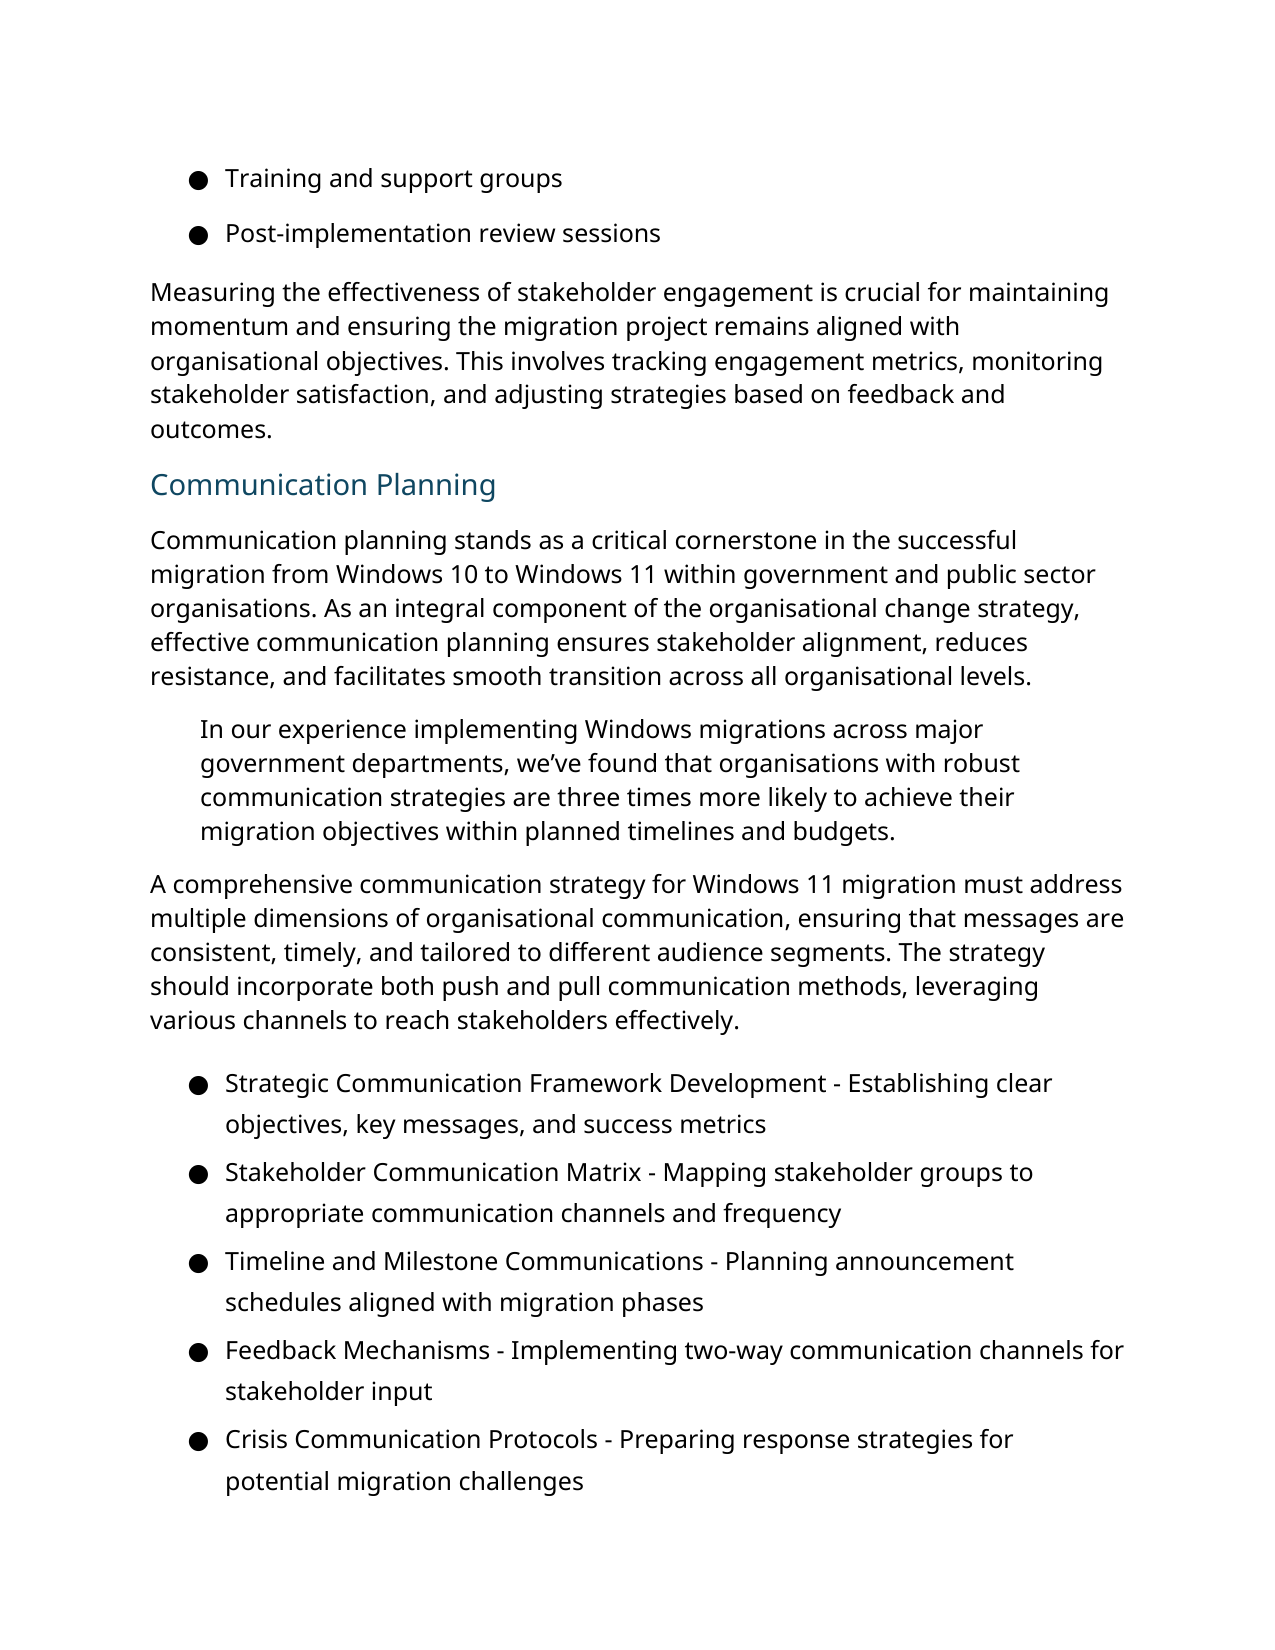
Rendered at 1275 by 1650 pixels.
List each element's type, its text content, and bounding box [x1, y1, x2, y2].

text Measuring the effectiveness of stakeholder engagement is crucial for maintaining momentum and ensuring the migration project remains aligned with organisational objectives. This involves tracking engagement metrics, monitoring stakeholder satisfaction, and adjusting strategies based on feedback and outcomes. [150, 275, 1125, 445]
list Timeline and Milestone Communications - Planning announcement schedules aligned with migration phases [187, 1234, 1125, 1319]
list Post-implementation review sessions [187, 205, 1125, 256]
list Stakeholder Communication Matrix - Mapping stakeholder groups to appropriate communication channels and frequency [187, 1145, 1125, 1230]
list Crisis Communication Protocols - Preparing response strategies for potential migration challenges [187, 1412, 1125, 1497]
list Feedback Mechanisms - Implementing two-way communication channels for stakeholder input [187, 1323, 1125, 1408]
text In our experience implementing Windows migrations across major government departments, we’ve found that organisations with robust communication strategies are three times more likely to achieve their migration objectives within planned timelines and budgets. [200, 712, 1075, 848]
subtitle Communication Planning [150, 464, 1125, 504]
text A comprehensive communication strategy for Windows 11 migration must address multiple dimensions of organisational communication, ensuring that messages are consistent, timely, and tailored to different audience segments. The strategy should incorporate both push and pull communication methods, leveraging various channels to reach stakeholders effectively. [150, 867, 1125, 1037]
text Communication planning stands as a critical cornerstone in the successful migration from Windows 10 to Windows 11 within government and public sector organisations. As an integral component of the organisational change strategy, effective communication planning ensures stakeholder alignment, reduces resistance, and facilitates smooth transition across all organisational levels. [150, 522, 1125, 693]
list Strategic Communication Framework Development - Establishing clear objectives, key messages, and success metrics [187, 1056, 1125, 1141]
list Training and support groups [187, 150, 1125, 201]
